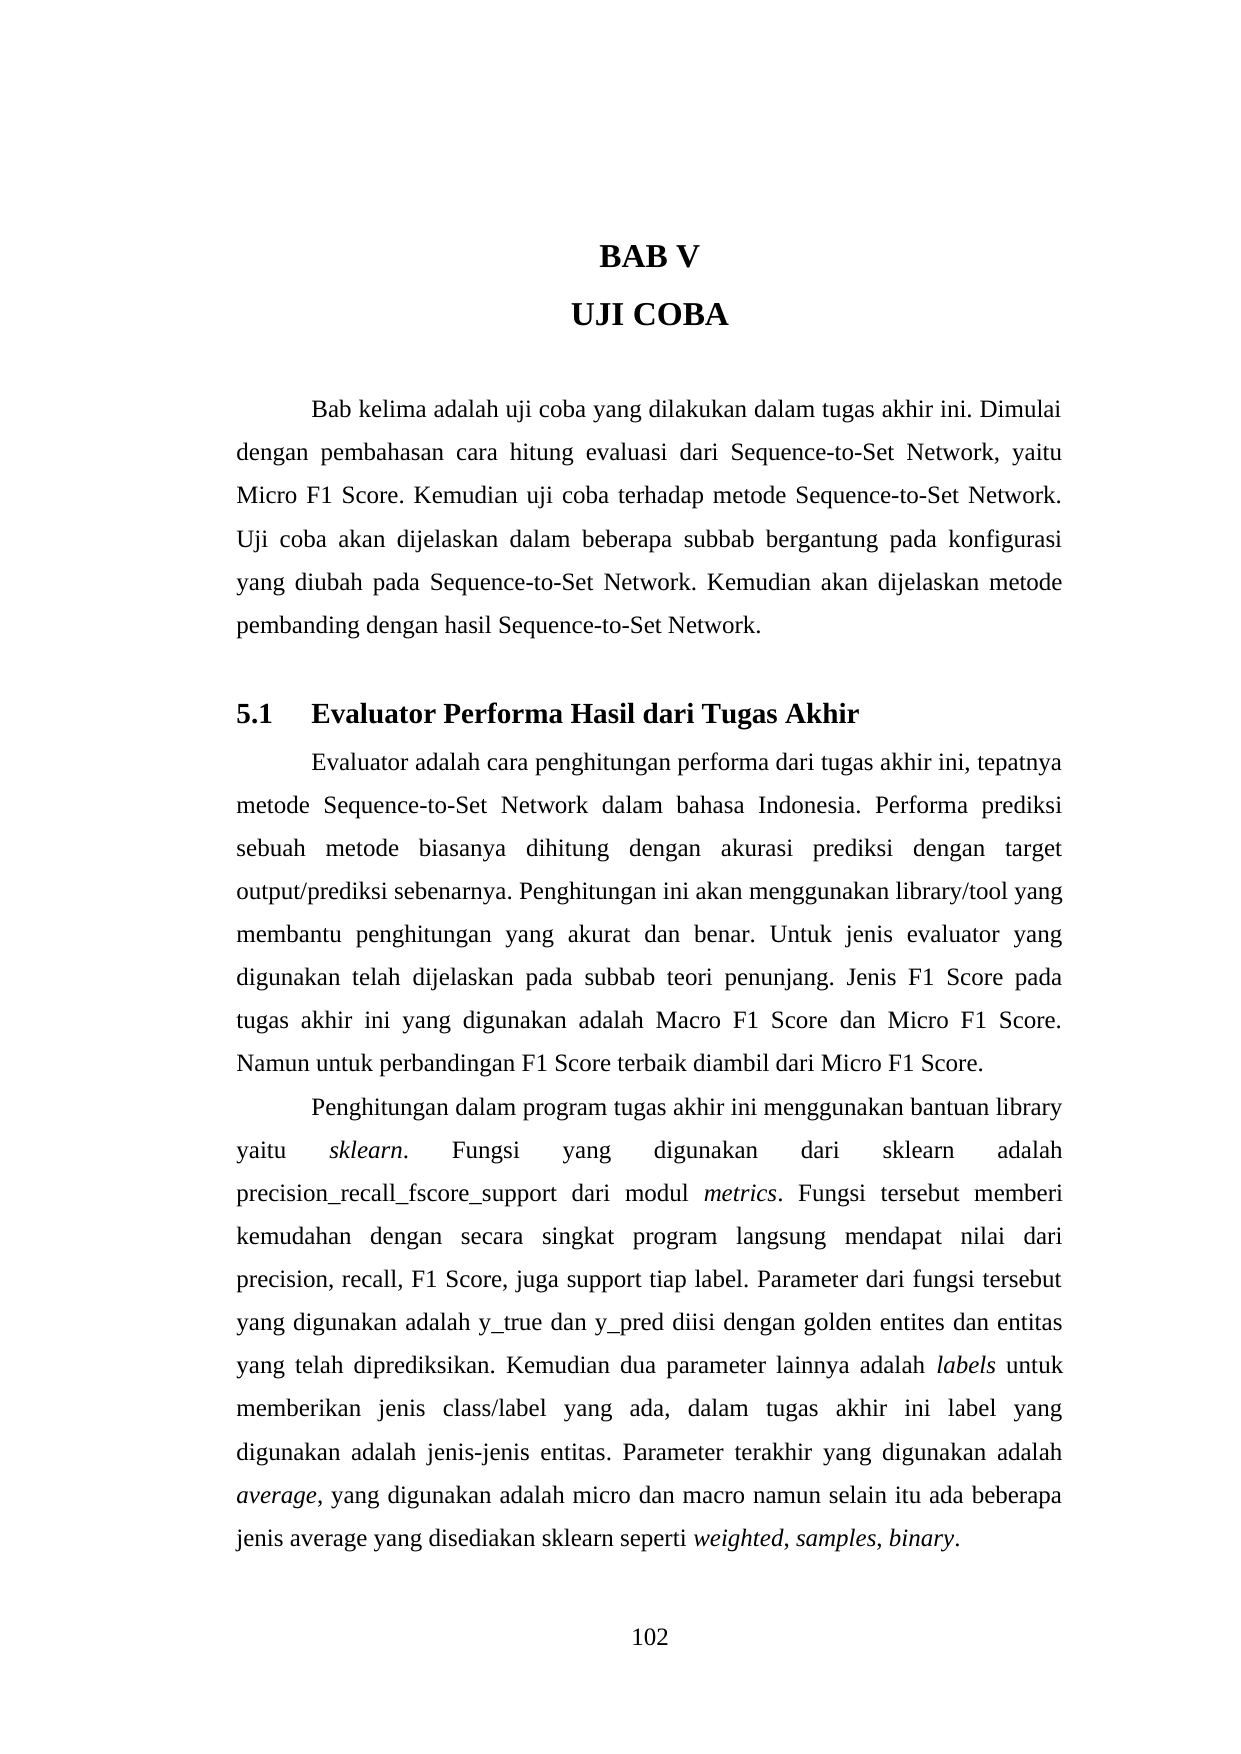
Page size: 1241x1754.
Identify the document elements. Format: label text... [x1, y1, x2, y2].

subtitle Evaluator Performa Hasil dari Tugas Akhir [236, 696, 1063, 730]
subtitle UJI COBA [74, 294, 1063, 332]
text Evaluator adalah cara penghitungan performa dari tugas akhir ini, tepatnya metode Sequence-to-Set Network dalam bahasa Indonesia. Performa prediksi sebuah metode biasanya dihitung dengan akurasi prediksi dengan target output/prediksi sebenarnya. Penghitungan ini akan menggunakan library/tool yang membantu penghitungan yang akurat dan benar. Untuk jenis evaluator yang digunakan telah dijelaskan pada subbab teori penunjang. Jenis F1 Score pada tugas akhir ini yang digunakan adalah Macro F1 Score dan Micro F1 Score. Namun untuk perbandingan F1 Score terbaik diambil dari Micro F1 Score. [236, 747, 1063, 1077]
text Penghitungan dalam program tugas akhir ini menggunakan bantuan library yaitu sklearn. Fungsi yang digunakan dari sklearn adalah precision_recall_fscore_support dari modul metrics. Fungsi tersebut memberi kemudahan dengan secara singkat program langsung mendapat nilai dari precision, recall, F1 Score, juga support tiap label. Parameter dari fungsi tersebut yang digunakan adalah y_true dan y_pred diisi dengan golden entites dan entitas yang telah diprediksikan. Kemudian dua parameter lainnya adalah labels untuk memberikan jenis class/label yang ada, dalam tugas akhir ini label yang digunakan adalah jenis-jenis entitas. Parameter terakhir yang digunakan adalah average, yang digunakan adalah micro dan macro namun selain itu ada beberapa jenis average yang disediakan sklearn seperti weighted, samples, binary. [236, 1092, 1063, 1552]
subtitle BAB V [236, 236, 1063, 274]
text Bab kelima adalah uji coba yang dilakukan dalam tugas akhir ini. Dimulai dengan pembahasan cara hitung evaluasi dari Sequence-to-Set Network, yaitu Micro F1 Score. Kemudian uji coba terhadap metode Sequence-to-Set Network. Uji coba akan dijelaskan dalam beberapa subbab bergantung pada konfigurasi yang diubah pada Sequence-to-Set Network. Kemudian akan dijelaskan metode pembanding dengan hasil Sequence-to-Set Network. [236, 394, 1063, 639]
